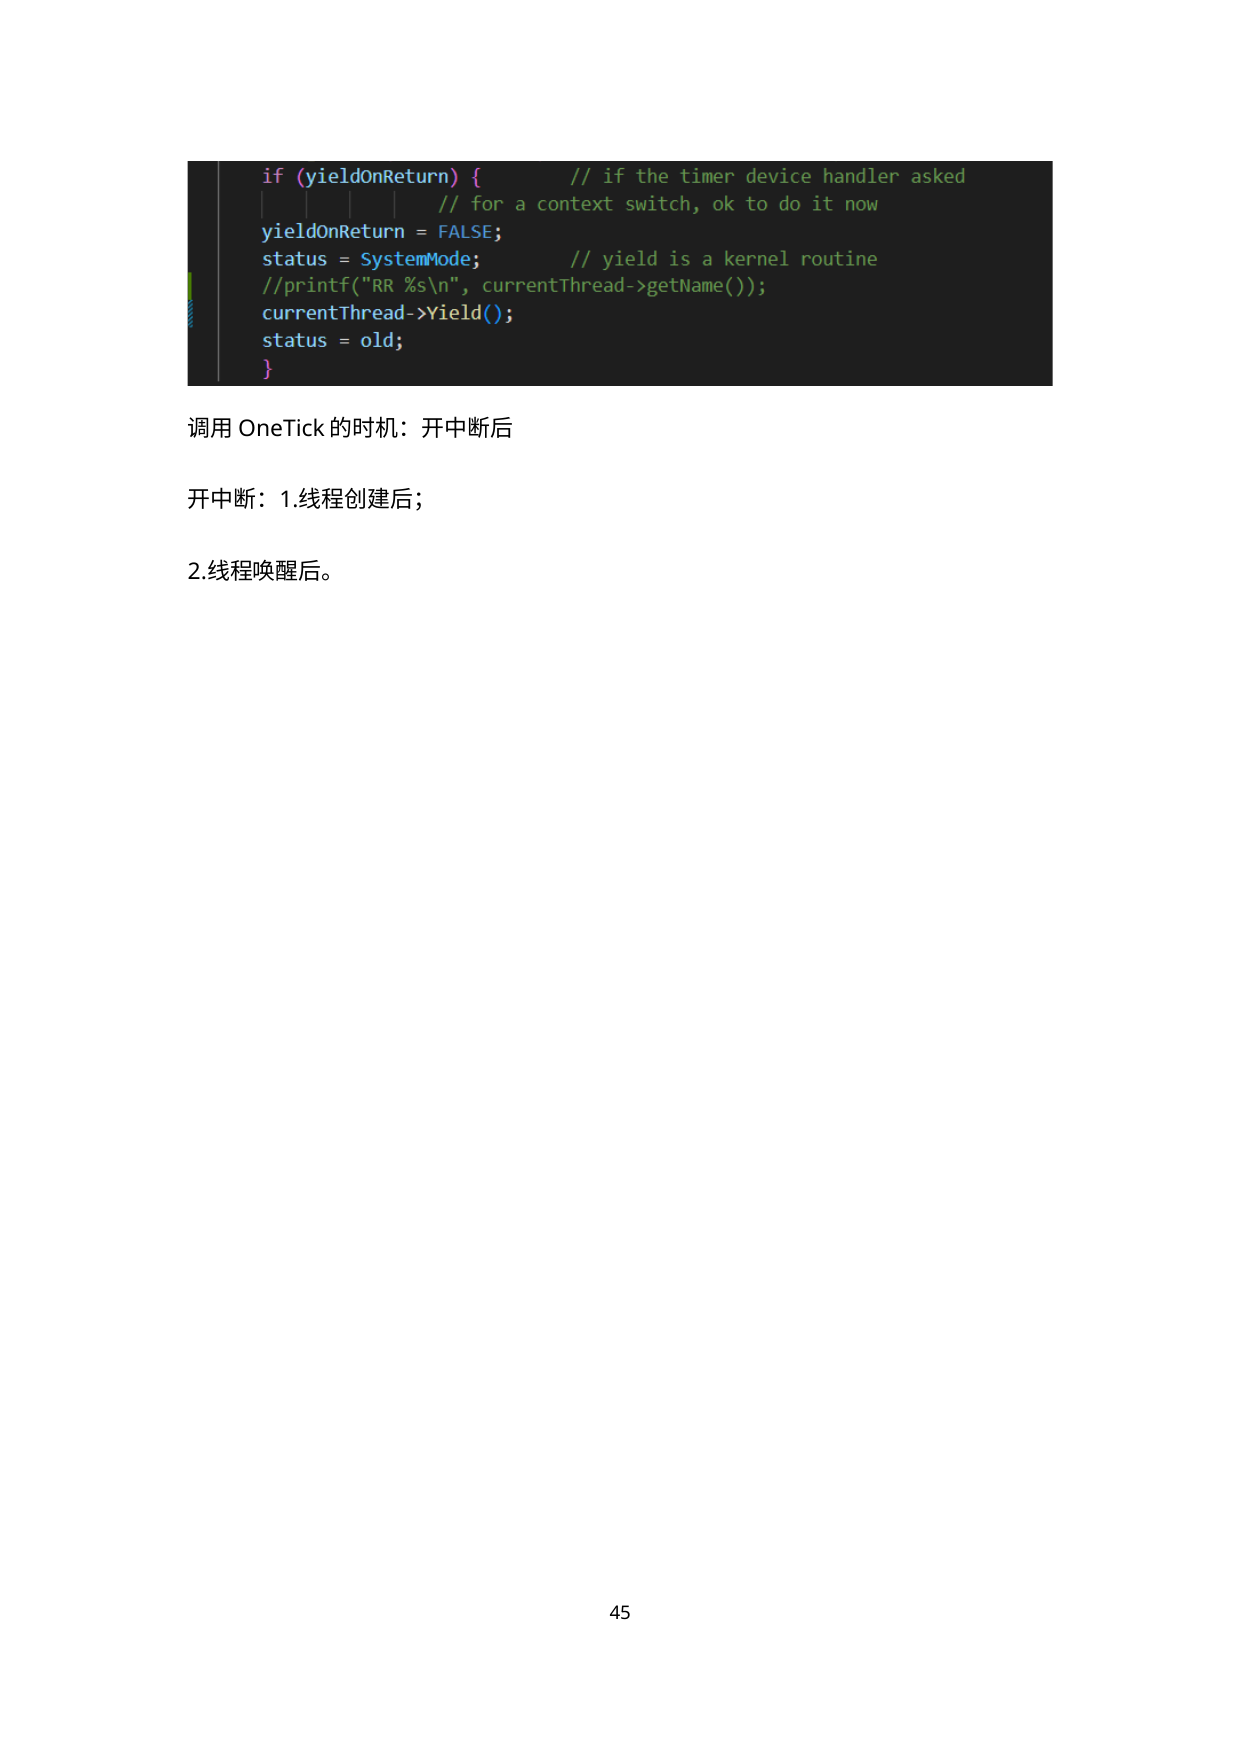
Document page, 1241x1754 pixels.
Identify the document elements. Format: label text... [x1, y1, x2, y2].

text 开中断：1.线程创建后； [187, 465, 1053, 530]
text 2.线程唤醒后。 [187, 537, 1053, 602]
picture [187, 161, 1053, 386]
text 调用OneTick的时机：开中断后 [187, 393, 1053, 458]
